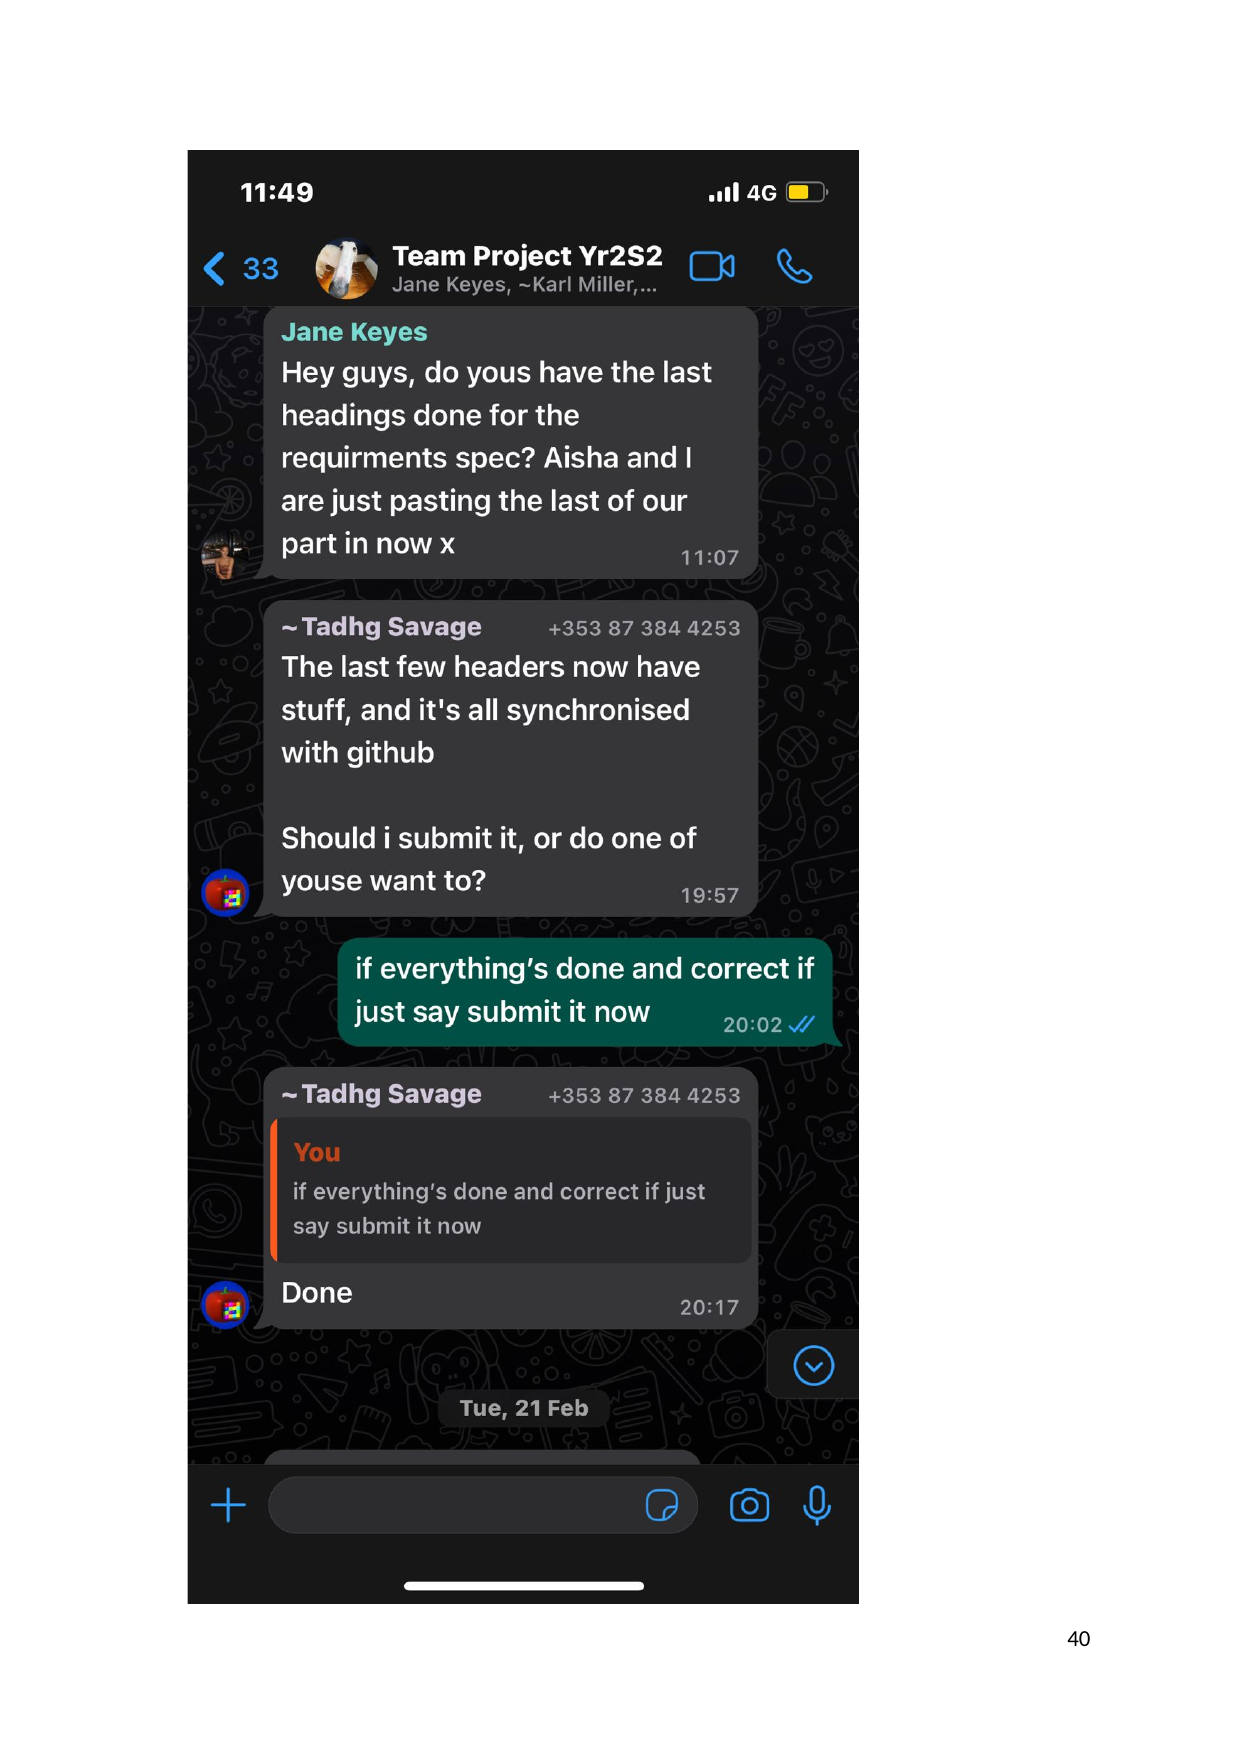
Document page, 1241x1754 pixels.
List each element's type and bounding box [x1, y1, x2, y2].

picture [187, 150, 859, 1604]
